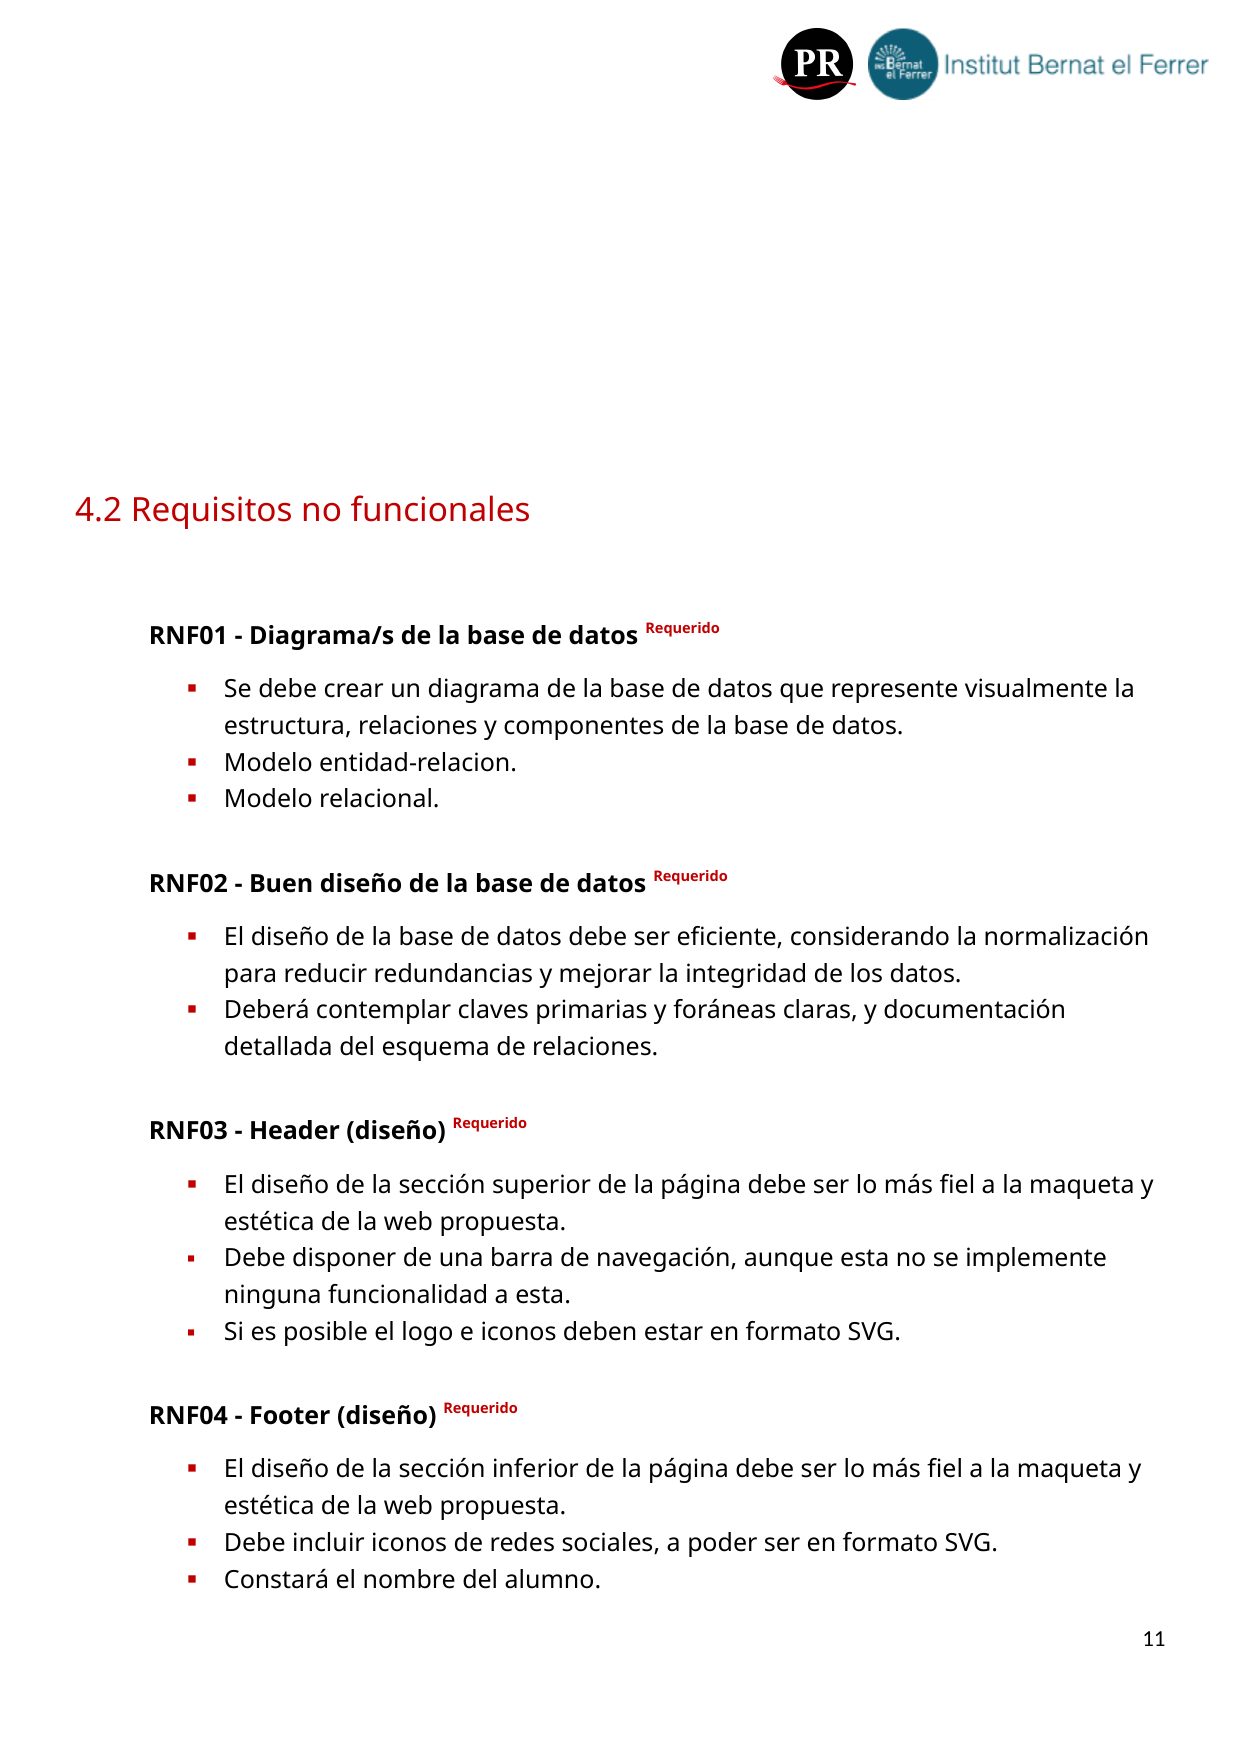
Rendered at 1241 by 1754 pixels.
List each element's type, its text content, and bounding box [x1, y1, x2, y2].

list Si es posible el logo e iconos deben estar en formato SVG. [186, 1313, 1165, 1348]
list Constará el nombre del alumno. [186, 1561, 1165, 1595]
text RNF03 - Header (diseño) Requerido [149, 1113, 1165, 1147]
text RNF04 - Footer (diseño) Requerido [149, 1398, 1165, 1432]
text RNF02 - Buen diseño de la base de datos Requerido [149, 865, 1165, 899]
list El diseño de la sección inferior de la página debe ser lo más fiel a la maqueta y estética de la web propuesta. [186, 1451, 1165, 1522]
list Modelo entidad-relacion. [186, 744, 1165, 778]
picture [769, 0, 1238, 126]
list El diseño de la sección superior de la página debe ser lo más fiel a la maqueta y estética de la web propuesta. [186, 1166, 1165, 1237]
list Modelo relacional. [186, 781, 1165, 815]
text 4.2 Requisitos no funcionales [75, 486, 1165, 532]
text RNF01 - Diagrama/s de la base de datos Requerido [149, 617, 1165, 651]
list Debe disponer de una barra de navegación, aunque esta no se implemente ninguna funcionalidad a esta. [186, 1240, 1165, 1311]
list Se debe crear un diagrama de la base de datos que represente visualmente la estructura, relaciones y componentes de la base de datos. [186, 671, 1165, 742]
list Debe incluir iconos de redes sociales, a poder ser en formato SVG. [186, 1524, 1165, 1559]
list Deberá contemplar claves primarias y foráneas claras, y documentación detallada del esquema de relaciones. [186, 992, 1165, 1063]
list El diseño de la base de datos debe ser eficiente, considerando la normalización para reducir redundancias y mejorar la integridad de los datos. [186, 919, 1165, 989]
